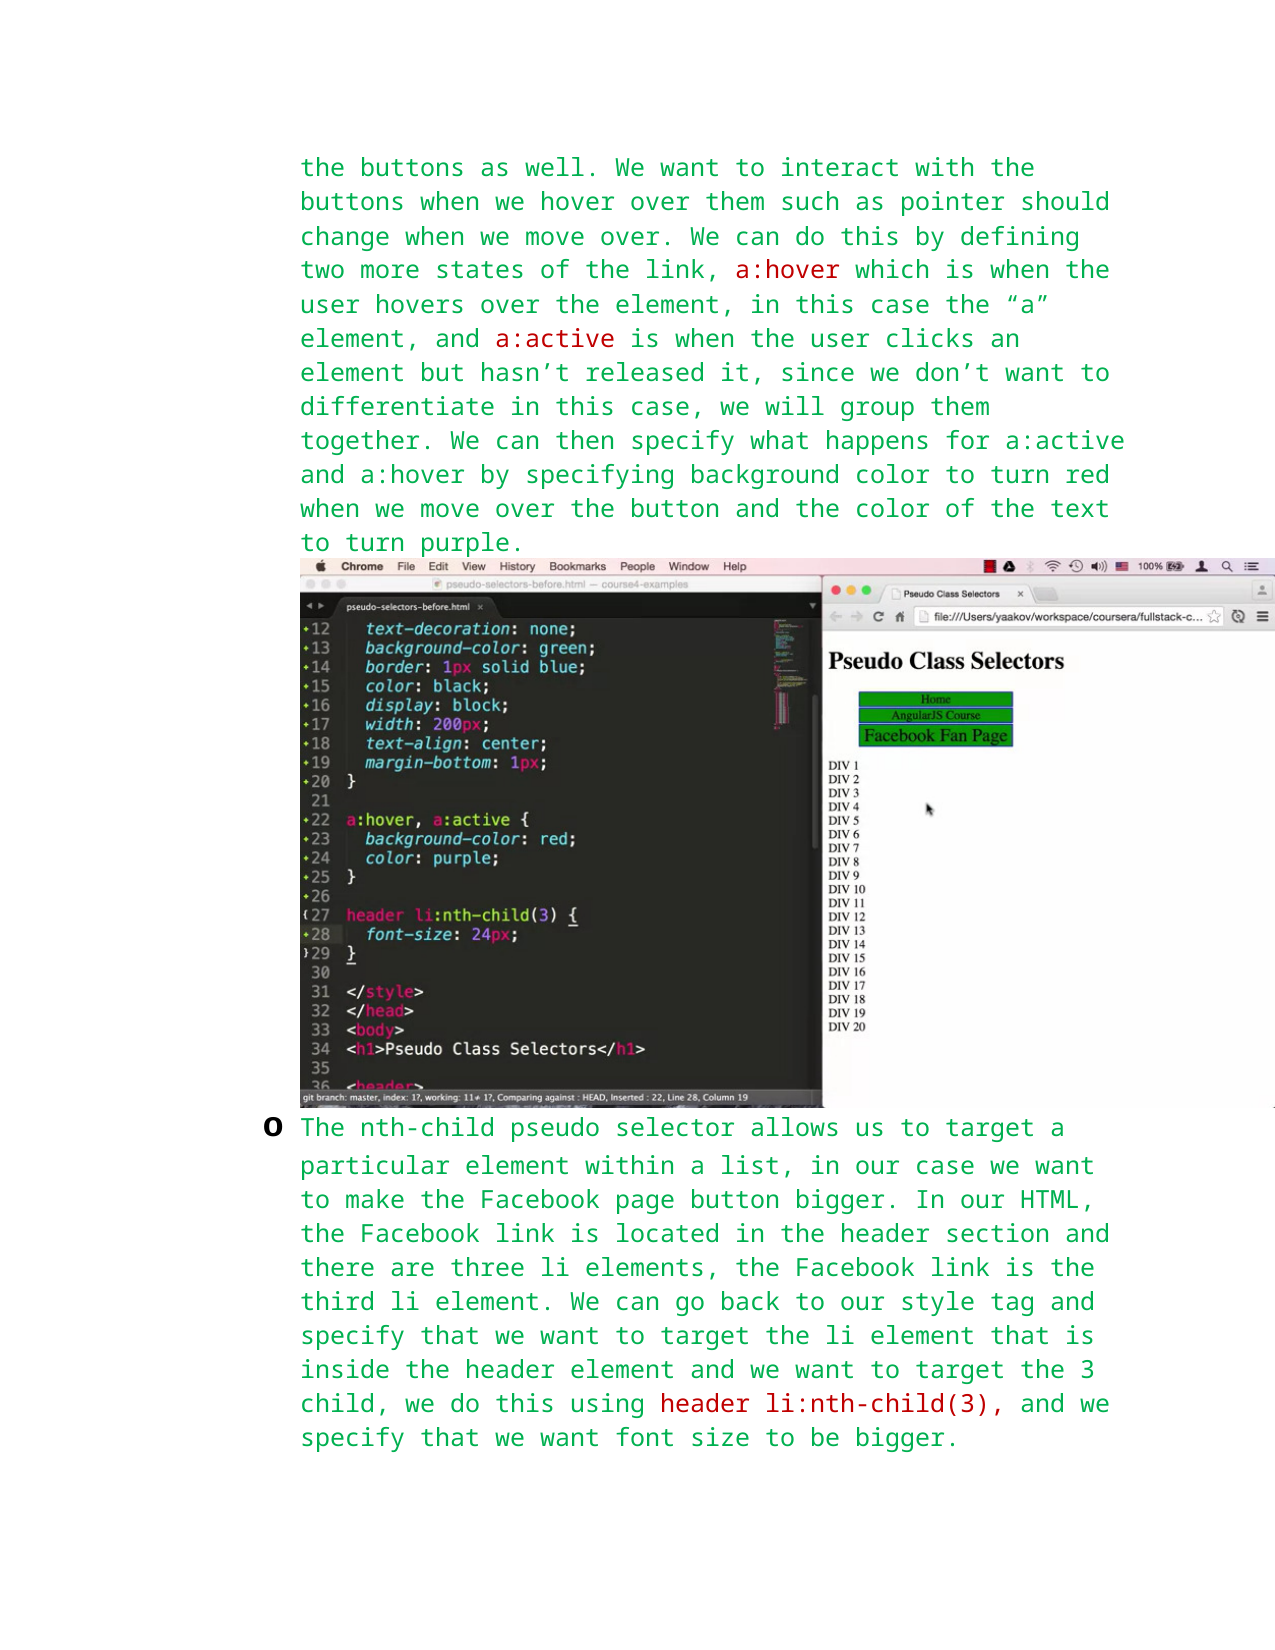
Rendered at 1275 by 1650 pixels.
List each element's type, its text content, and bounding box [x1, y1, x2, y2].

picture [300, 558, 1275, 1108]
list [262, 150, 1125, 559]
list The nth-child pseudo selector allows us to target a particular element within a list, in our case we want to make the Facebook page button bigger. In our HTML, the Facebook link is located in the header section and there are three li elements, the Facebook link is the third li element. We can go back to our style tag and specify that we want to target the li element that is inside the header element and we want to target the 3 child, we do this using header li:nth-child(3), and we specify that we want font size to be bigger. [262, 1107, 1125, 1454]
